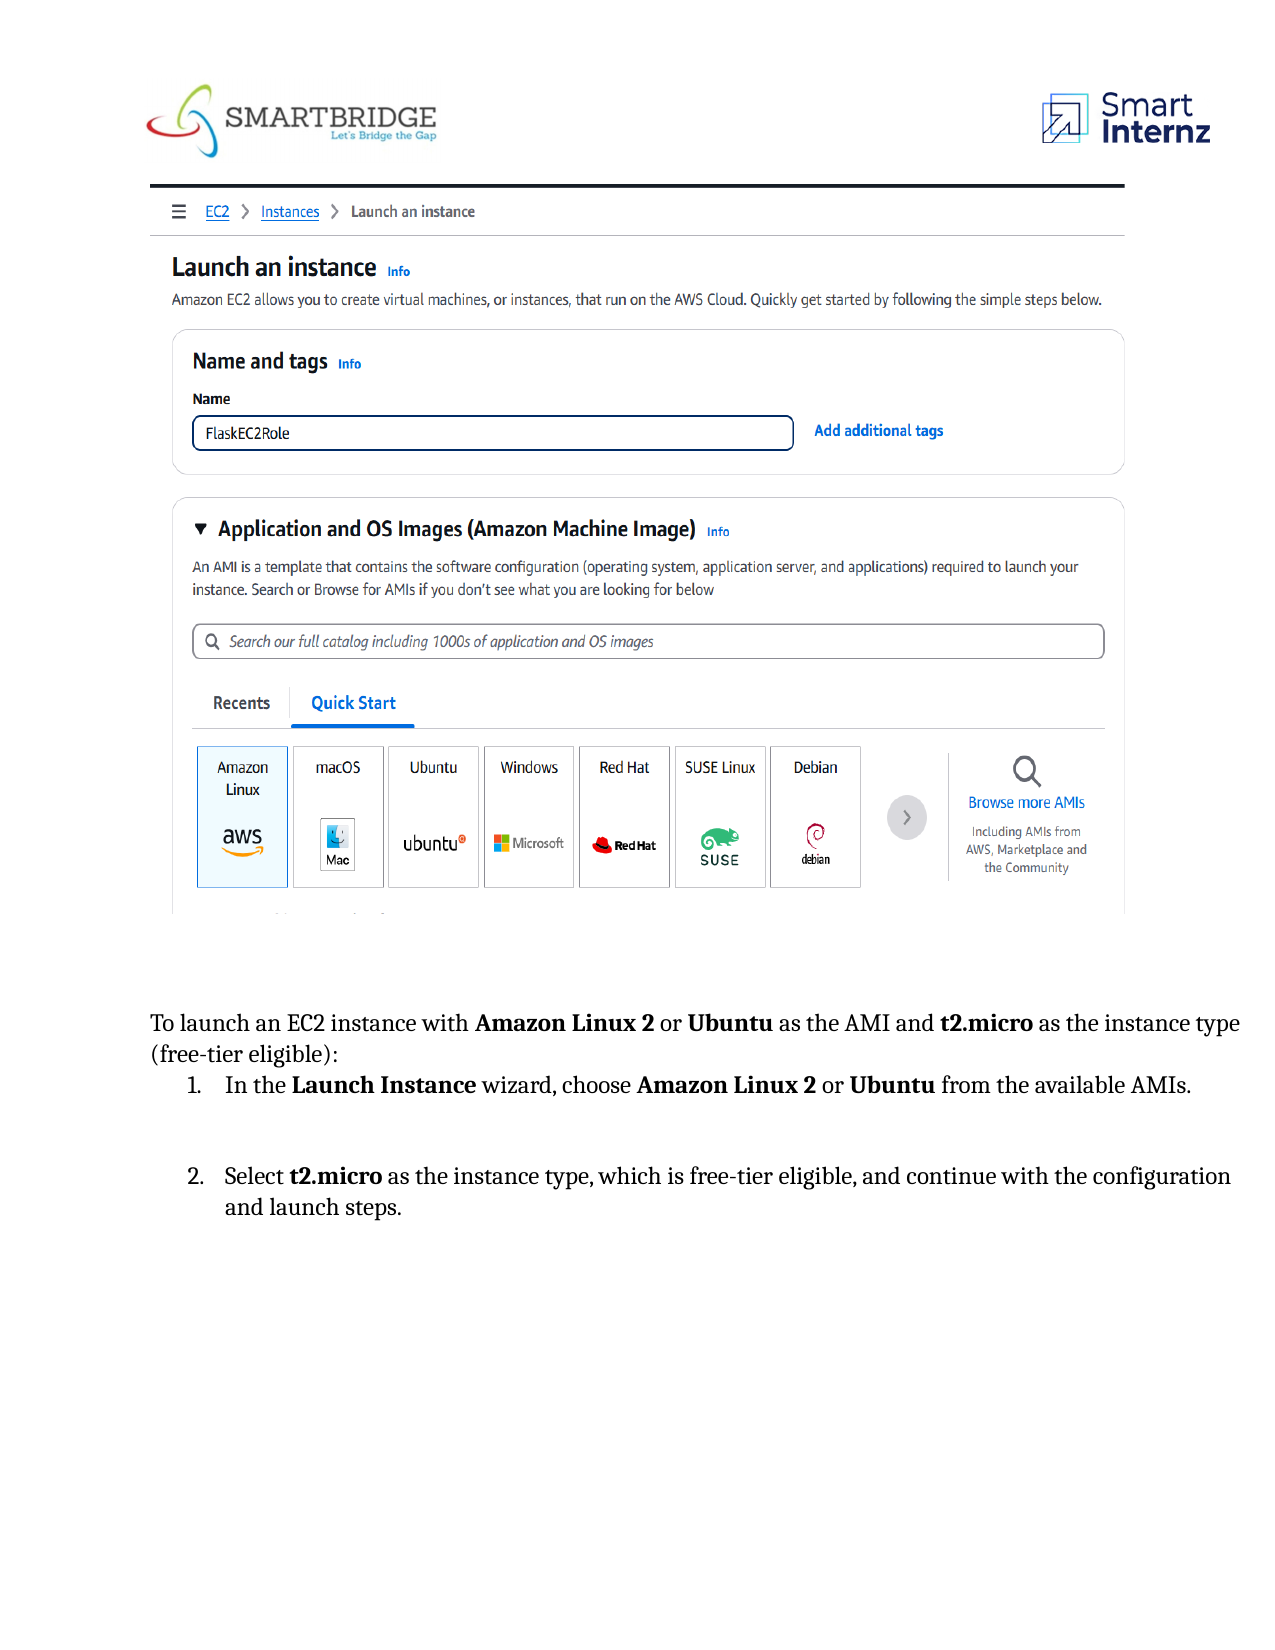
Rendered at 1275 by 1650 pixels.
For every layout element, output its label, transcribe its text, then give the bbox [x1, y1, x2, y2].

picture [150, 184, 1125, 914]
text To launch an EC2 instance with Amazon Linux 2 or Ubuntu as the AMI and t2.micro as the instance type (free-tier eligible): [150, 1009, 1248, 1069]
list Select t2.micro as the instance type, which is free-tier eligible, and continue with the configuration and launch steps. [187, 1162, 1248, 1221]
picture [1037, 92, 1214, 143]
picture [143, 78, 441, 163]
list In the Launch Instance wizard, choose Amazon Linux 2 or Ubuntu from the available AMIs. [187, 1071, 1248, 1159]
